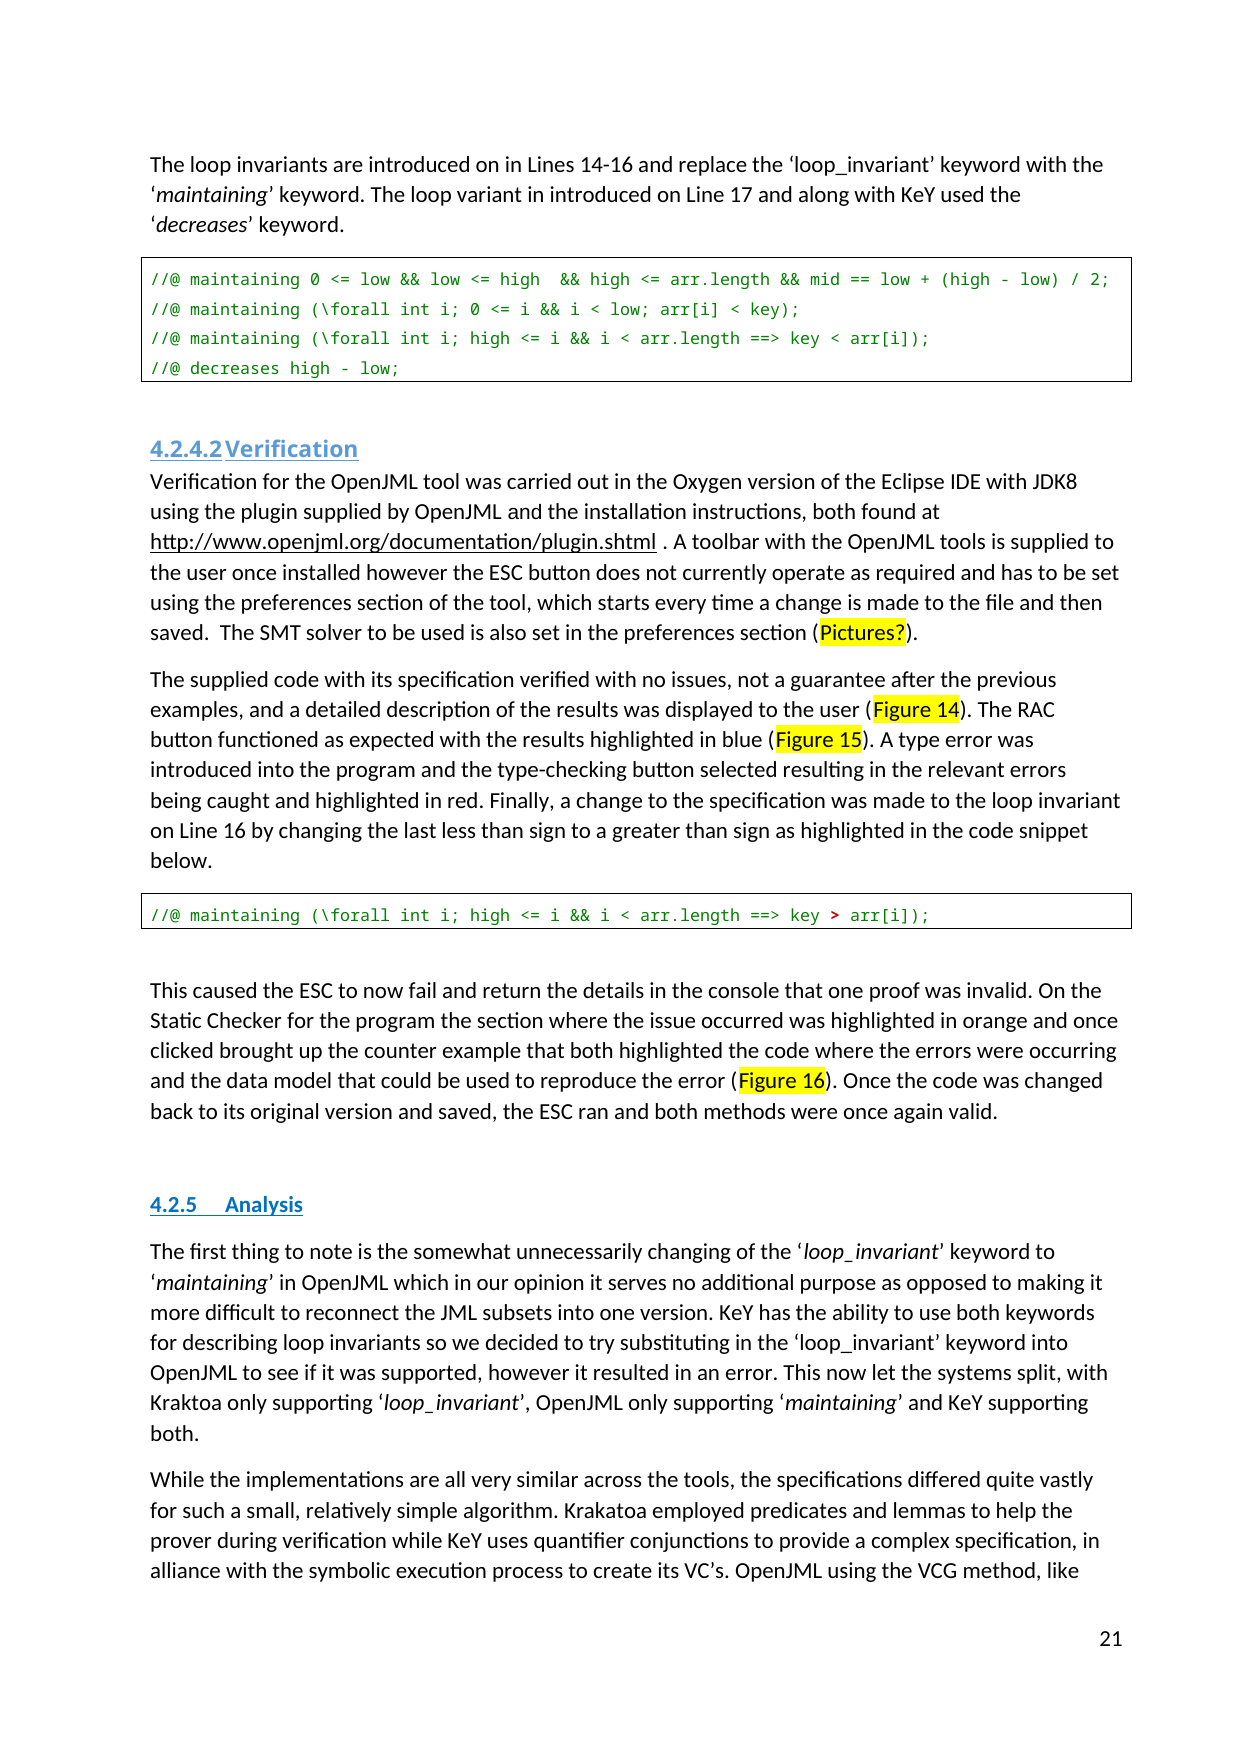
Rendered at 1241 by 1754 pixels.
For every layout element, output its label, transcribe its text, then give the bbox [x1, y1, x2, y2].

text The supplied code with its specification verified with no issues, not a guarantee after the previous examples, and a detailed description of the results was displayed to the user (Figure 14). The RAC button functioned as expected with the results highlighted in blue (Figure 15). A type error was introduced into the program and the type-checking button selected resulting in the relevant errors being caught and highlighted in red. Finally, a change to the specification was made to the loop invariant on Line 16 by changing the last less than sign to a greater than sign as highlighted in the code snippet below. [150, 665, 1122, 874]
text The first thing to note is the somewhat unnecessarily changing of the ‘loop_invariant’ keyword to ‘maintaining’ in OpenJML which in our opinion it serves no additional purpose as opposed to making it more difficult to reconnect the JML subsets into one version. KeY has the ability to use both keywords for describing loop invariants so we decided to try substituting in the ‘loop_invariant’ keyword into OpenJML to see if it was supported, however it resulted in an error. This now let the systems split, with Kraktoa only supporting ‘loop_invariant’, OpenJML only supporting ‘maintaining’ and KeY supporting both. [150, 1237, 1122, 1447]
subtitle 4.2.5 Analysis [150, 1191, 1122, 1218]
text This caused the ESC to now fail and return the details in the console that one proof was invalid. On the Static Checker for the program the section where the issue occurred was highlighted in orange and once clicked brought up the counter example that both highlighted the code where the errors were occurring and the data model that could be used to reproduce the error (Figure 16). Once the code was changed back to its original version and saved, the ESC ran and both methods were once again valid. [150, 976, 1122, 1125]
text //@ decreases high - low; [142, 346, 1131, 381]
subtitle 4.2.4.2 Verification [150, 433, 1122, 464]
text The loop invariants are introduced on in Lines 14-16 and replace the ‘loop_invariant’ keyword with the ‘maintaining’ keyword. The loop variant in introduced on Line 17 and along with KeY used the ‘decreases’ keyword. [150, 150, 1122, 238]
text //@ maintaining (\forall int i; high <= i && i < arr.length ==> key < arr[i]); [150, 320, 1122, 346]
text //@ maintaining 0 <= low && low <= high && high <= arr.length && mid == low + (high - low) / 2; [142, 258, 1131, 290]
text //@ maintaining (\forall int i; high <= i && i < arr.length ==> key > arr[i]); [142, 894, 1131, 928]
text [150, 1466, 1122, 1584]
text //@ maintaining (\forall int i; 0 <= i && i < low; arr[i] < key); [150, 290, 1122, 320]
text Verification for the OpenJML tool was carried out in the Oxygen version of the Eclipse IDE with JDK8 using the plugin supplied by OpenJML and the installation instructions, both found at http://www.openjml.org/documentation/plugin.shtml . A toolbar with the OpenJML tools is supplied to the user once installed however the ESC button does not currently operate as required and has to be set using the preferences section of the tool, which starts every time a change is made to the file and then saved. The SMT solver to be used is also set in the preferences section (Pictures?). [150, 467, 1122, 646]
